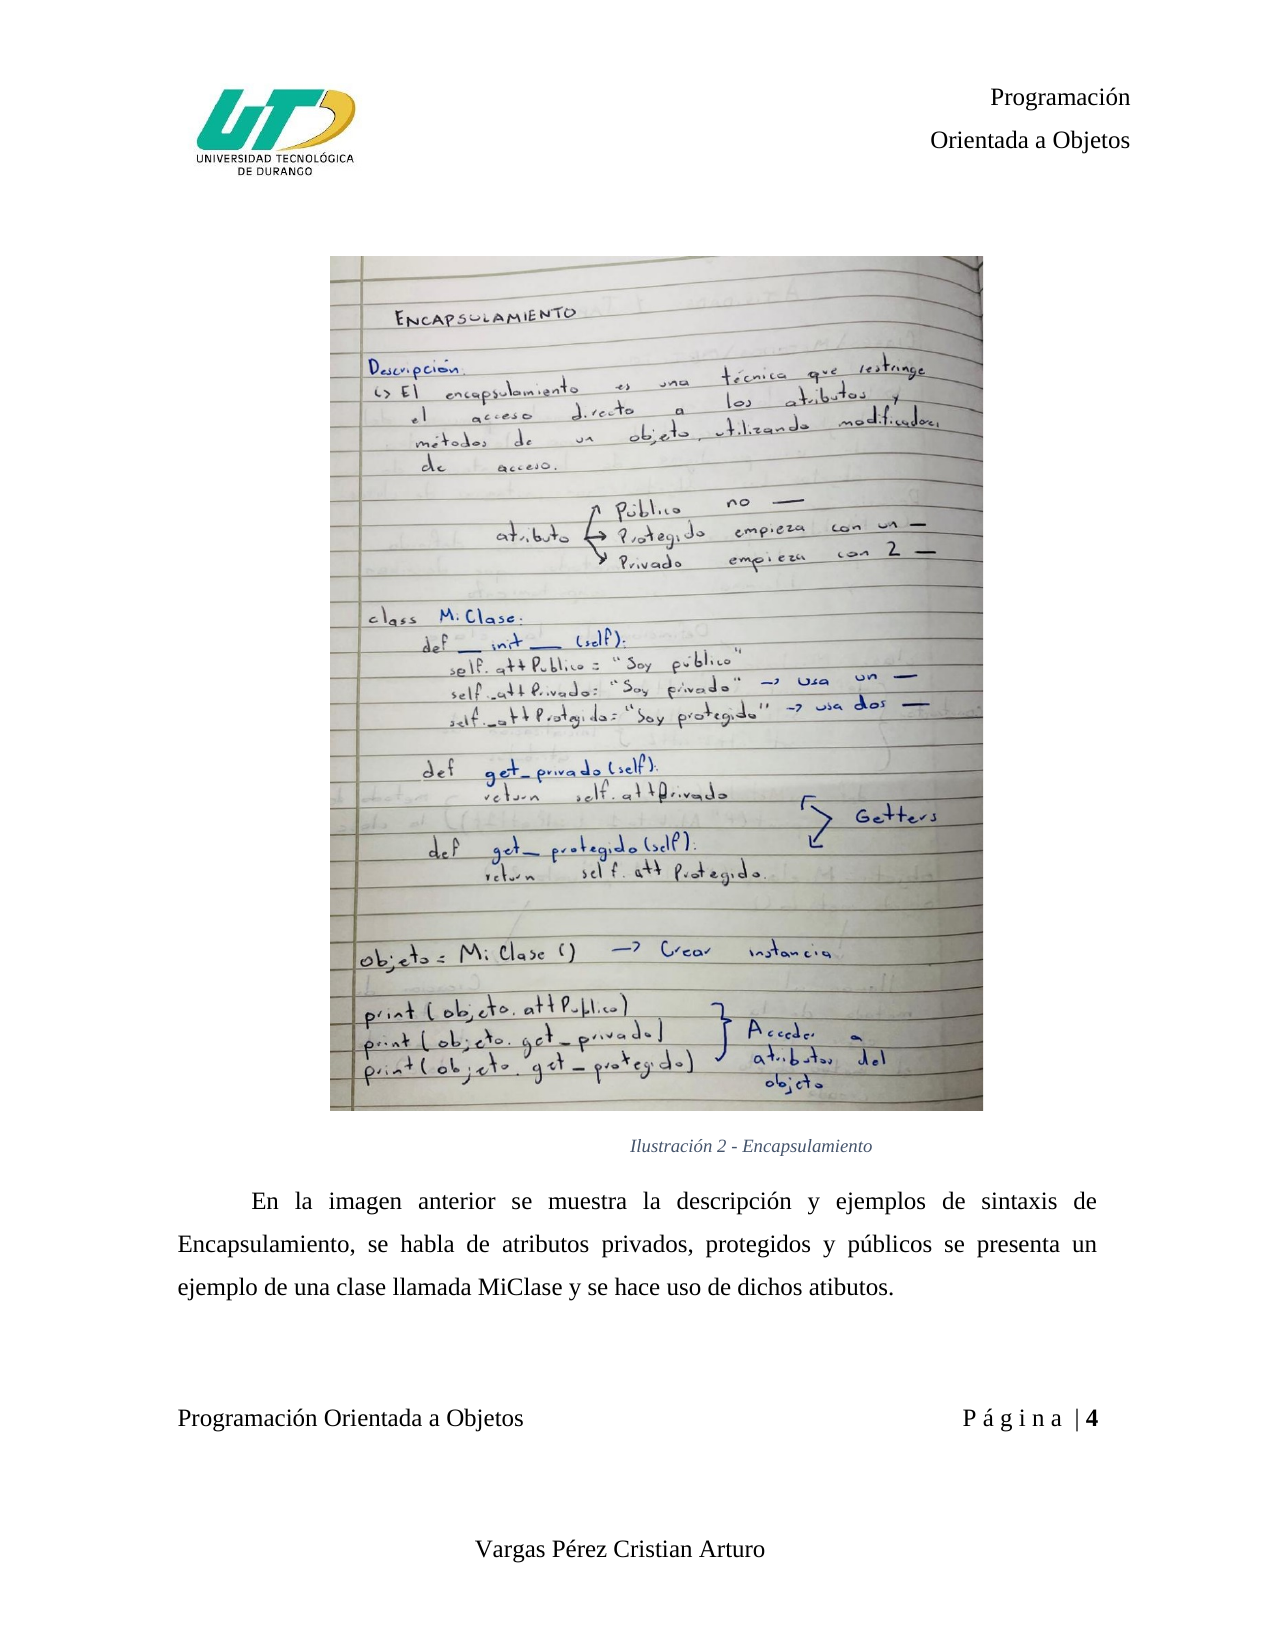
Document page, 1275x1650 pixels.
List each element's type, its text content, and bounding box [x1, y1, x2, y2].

text Programación Orientada a Objetos P á g i n a | 4 [177, 1403, 1183, 1432]
picture [187, 83, 363, 177]
picture [330, 256, 984, 1111]
text En la imagen anterior se muestra la descripción y ejemplos de sintaxis de Encapsulamiento, se habla de atributos privados, protegidos y públicos se presenta un ejemplo de una clase llamada MiClase y se hace uso de dichos atibutos. [177, 1186, 1098, 1301]
text Ilustración 2 - Encapsulamiento [319, 1135, 1183, 1157]
